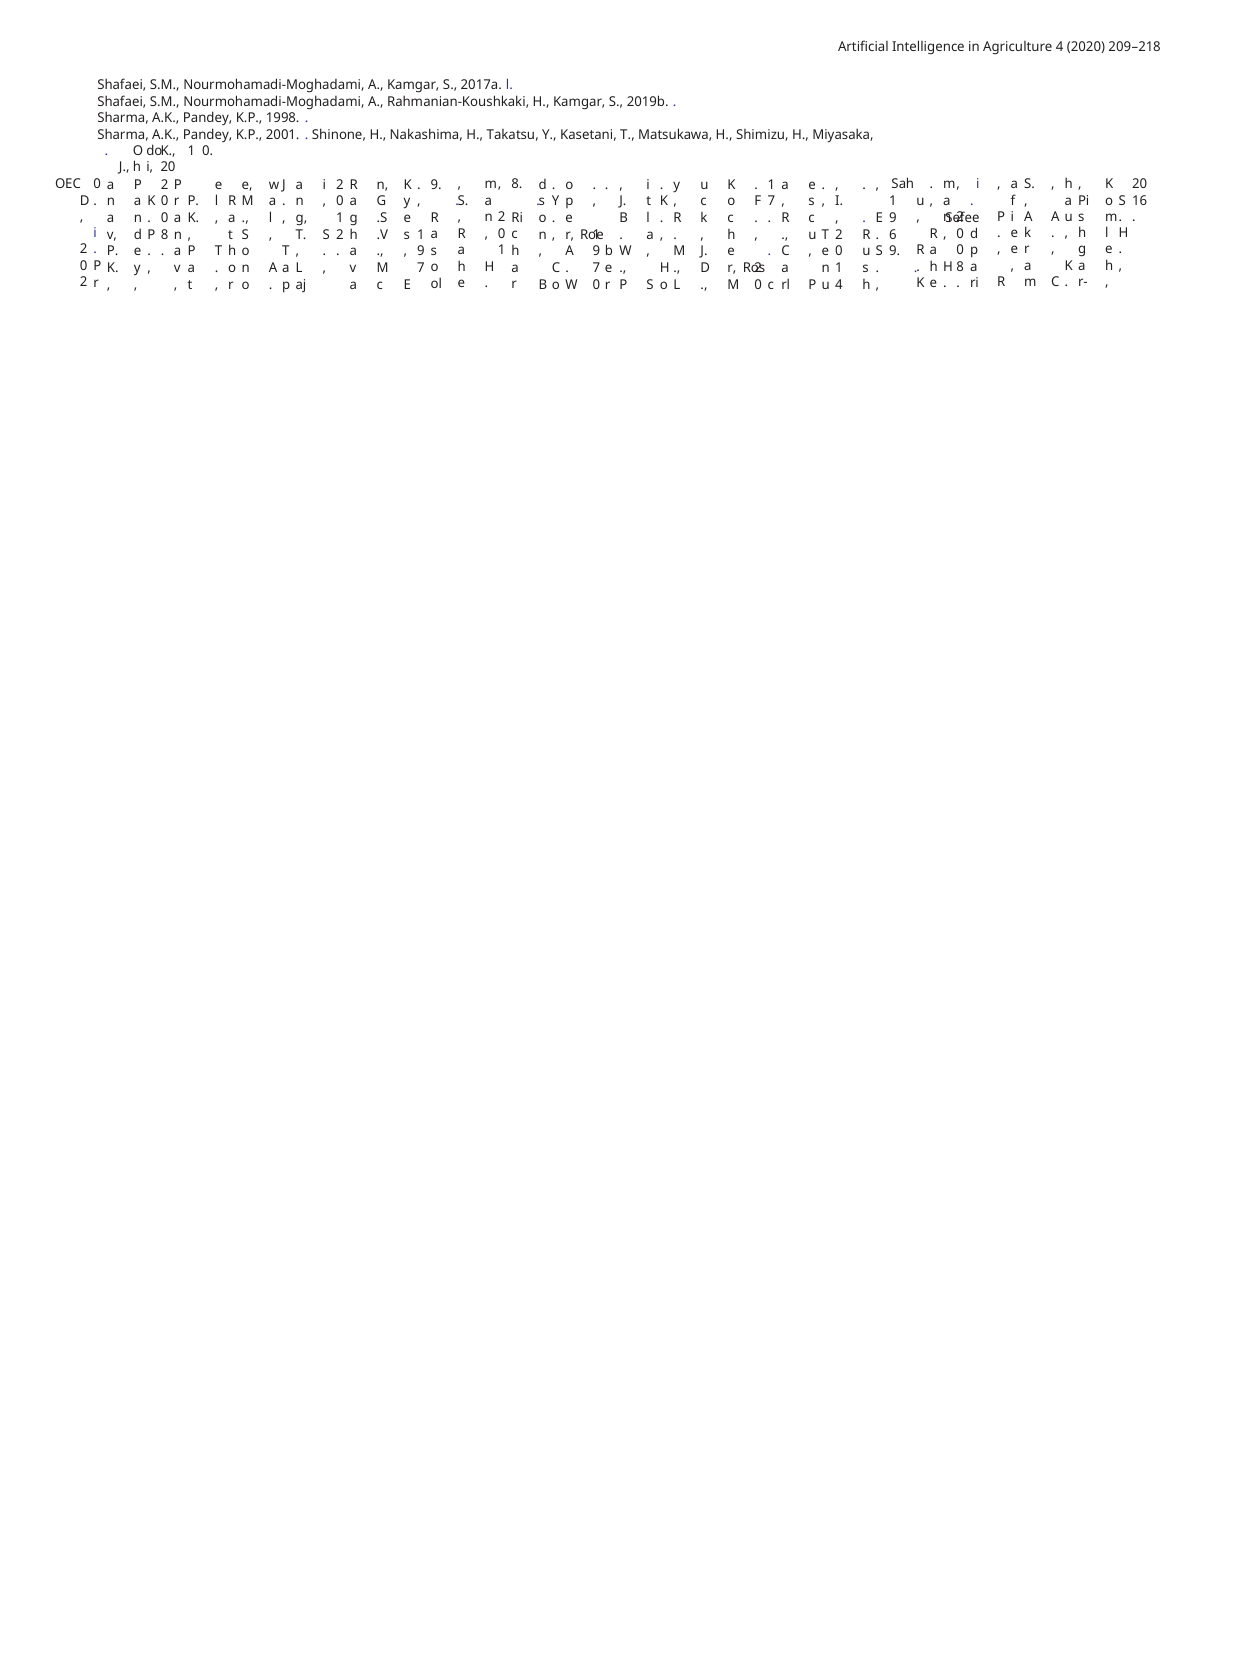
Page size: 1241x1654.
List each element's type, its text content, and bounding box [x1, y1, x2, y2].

text Sharma, A.K., Pandey, K.P., 1998. . [97, 109, 1163, 126]
text Shafaei, S.M., Nourmohamadi-Moghadami, A., Kamgar, S., 2017a. l. [97, 76, 1161, 93]
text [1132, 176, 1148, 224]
text Sharma, A.K., Pandey, K.P., 2001. . Shinone, H., Nakashima, H., Takatsu, Y., Kasetani, T., Matsukawa, H., Shimizu, H., Miyasaka, [97, 126, 1163, 142]
text Artificial Intelligence in Agriculture 4 (2020) 209–218 [79, 38, 1161, 55]
text Shafaei, S.M., Nourmohamadi-Moghadami, A., Rahmanian-Koushkaki, H., Kamgar, S., 2019b. . [97, 93, 1161, 109]
